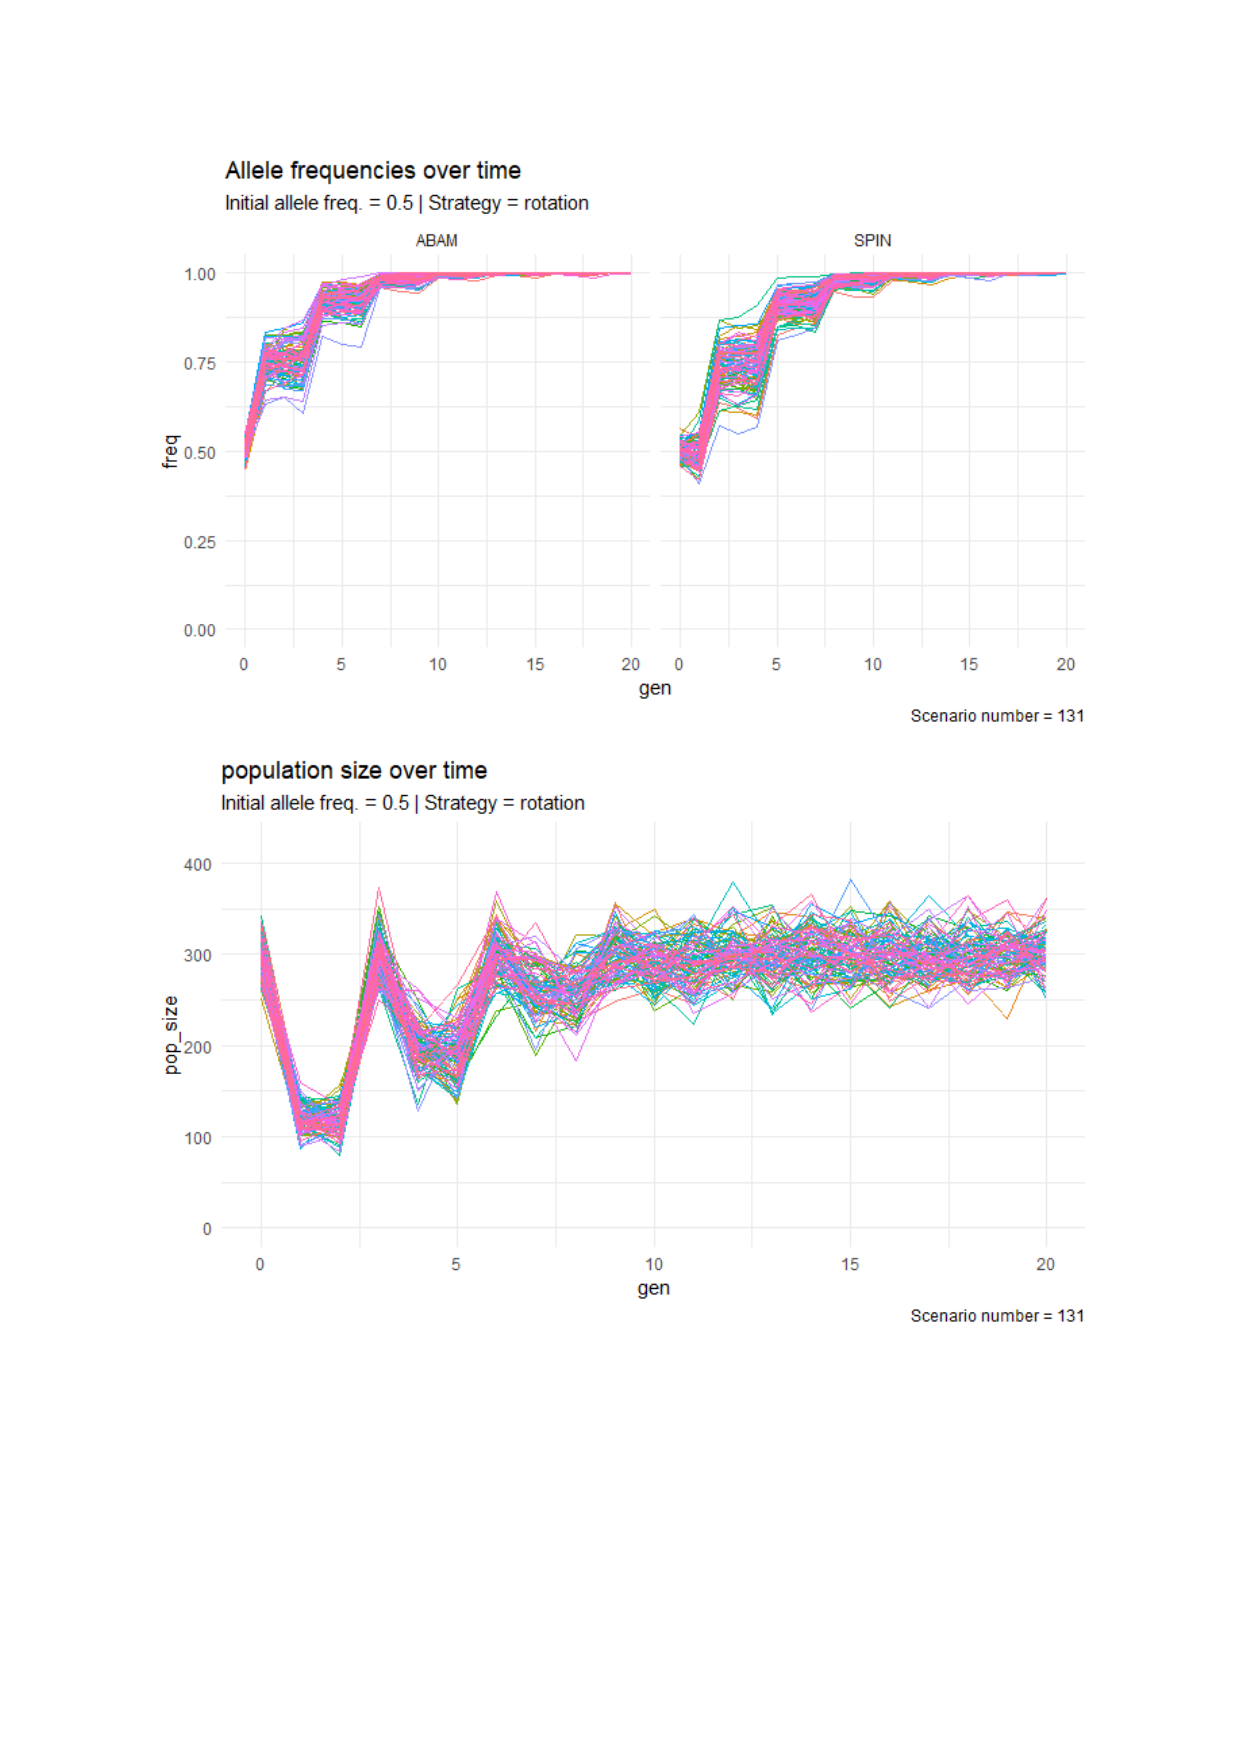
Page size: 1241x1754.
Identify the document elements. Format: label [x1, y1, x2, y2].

picture [150, 150, 1096, 734]
picture [150, 749, 1096, 1334]
